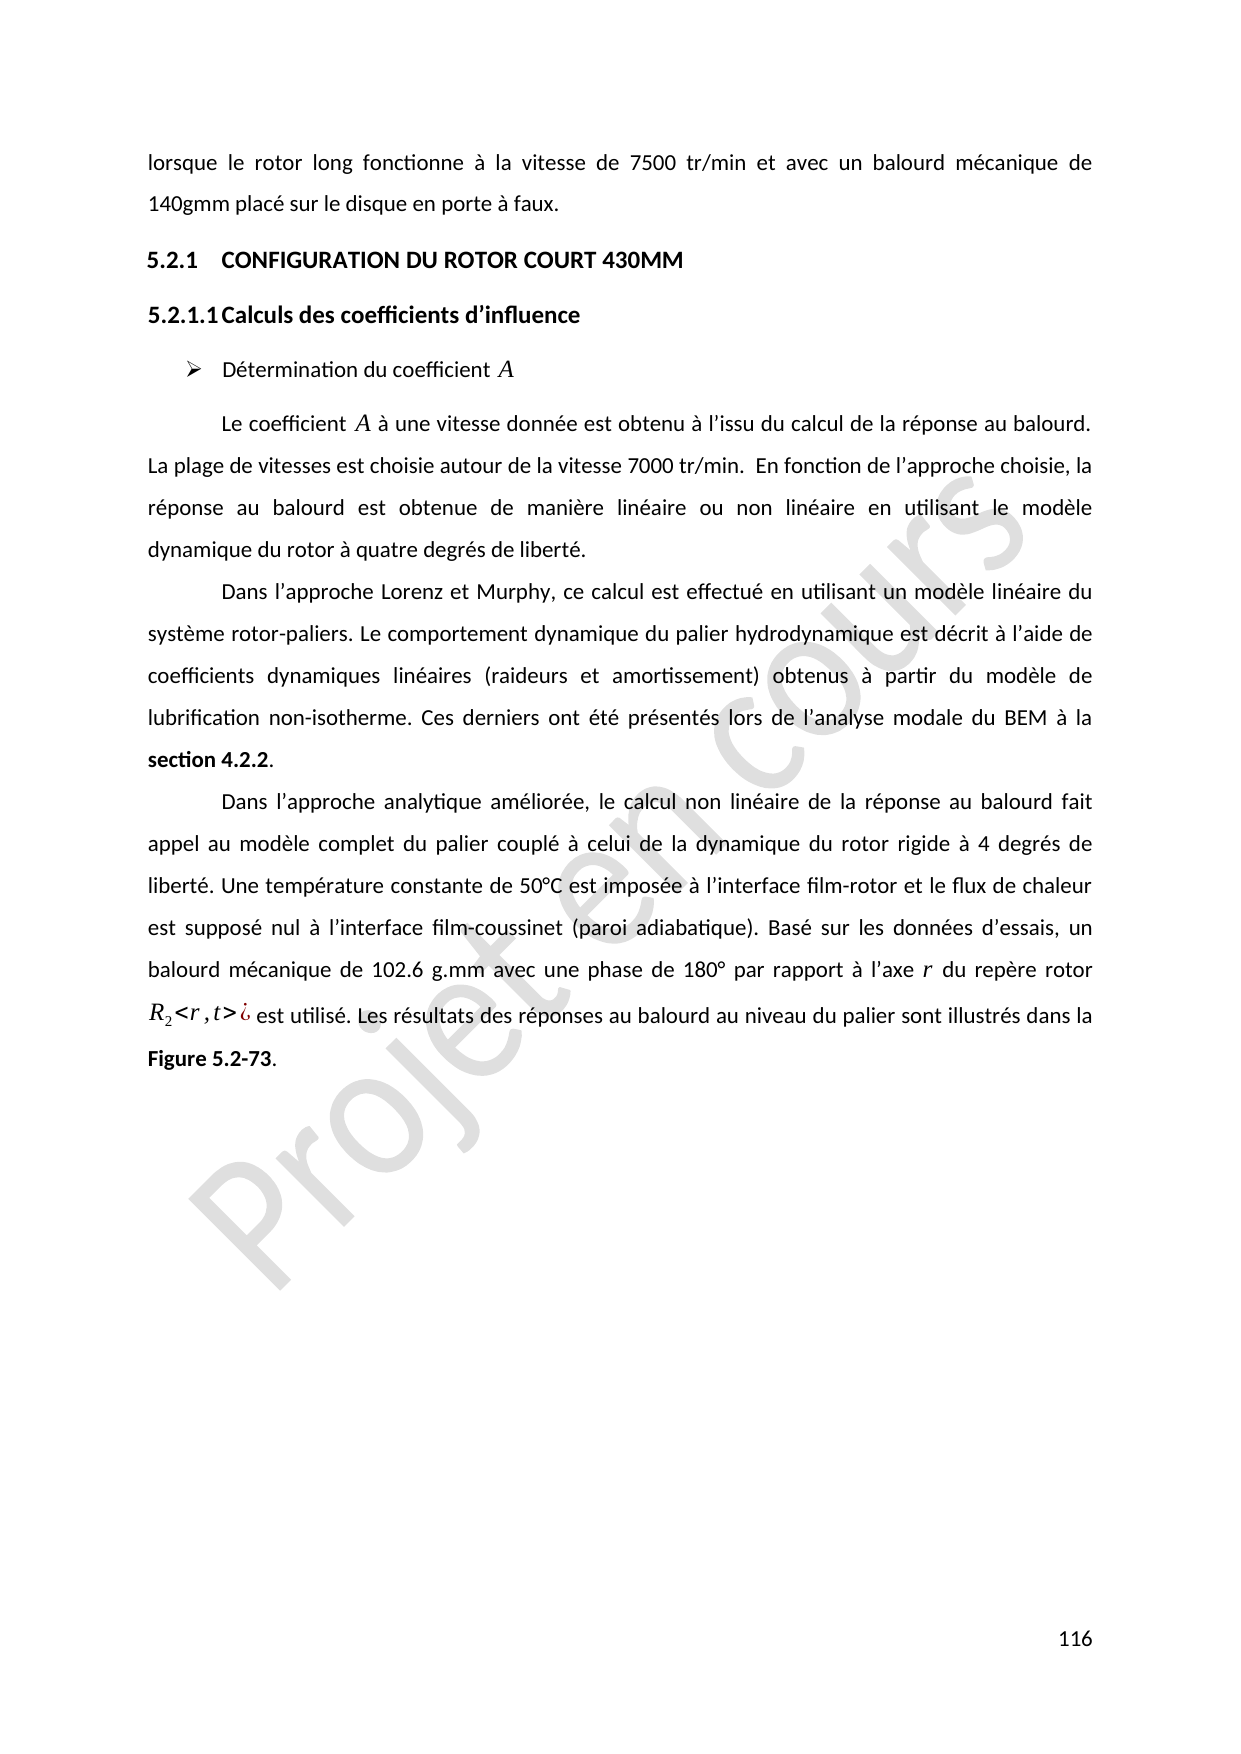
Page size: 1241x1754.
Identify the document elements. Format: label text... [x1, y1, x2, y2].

text Le coefficient à une vitesse donnée est obtenu à l’issu du calcul de la réponse au balourd. La plage de vitesses est choisie autour de la vitesse 7000 tr/min. En fonction de l’approche choisie, la réponse au balourd est obtenue de manière linéaire ou non linéaire en utilisant le modèle dynamique du rotor à quatre degrés de liberté. [148, 409, 1093, 563]
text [148, 148, 1093, 218]
subtitle Configuration du rotor court 430mm [146, 244, 1093, 274]
list Détermination du coefficient [185, 355, 1093, 383]
subtitle Calculs des coefficients d’influence [148, 299, 1093, 330]
text Dans l’approche Lorenz et Murphy, ce calcul est effectué en utilisant un modèle linéaire du système rotor-paliers. Le comportement dynamique du palier hydrodynamique est décrit à l’aide de coefficients dynamiques linéaires (raideurs et amortissement) obtenus à partir du modèle de lubrification non-isotherme. Ces derniers ont été présentés lors de l’analyse modale du BEM à la section 4.2.2. [148, 577, 1093, 773]
